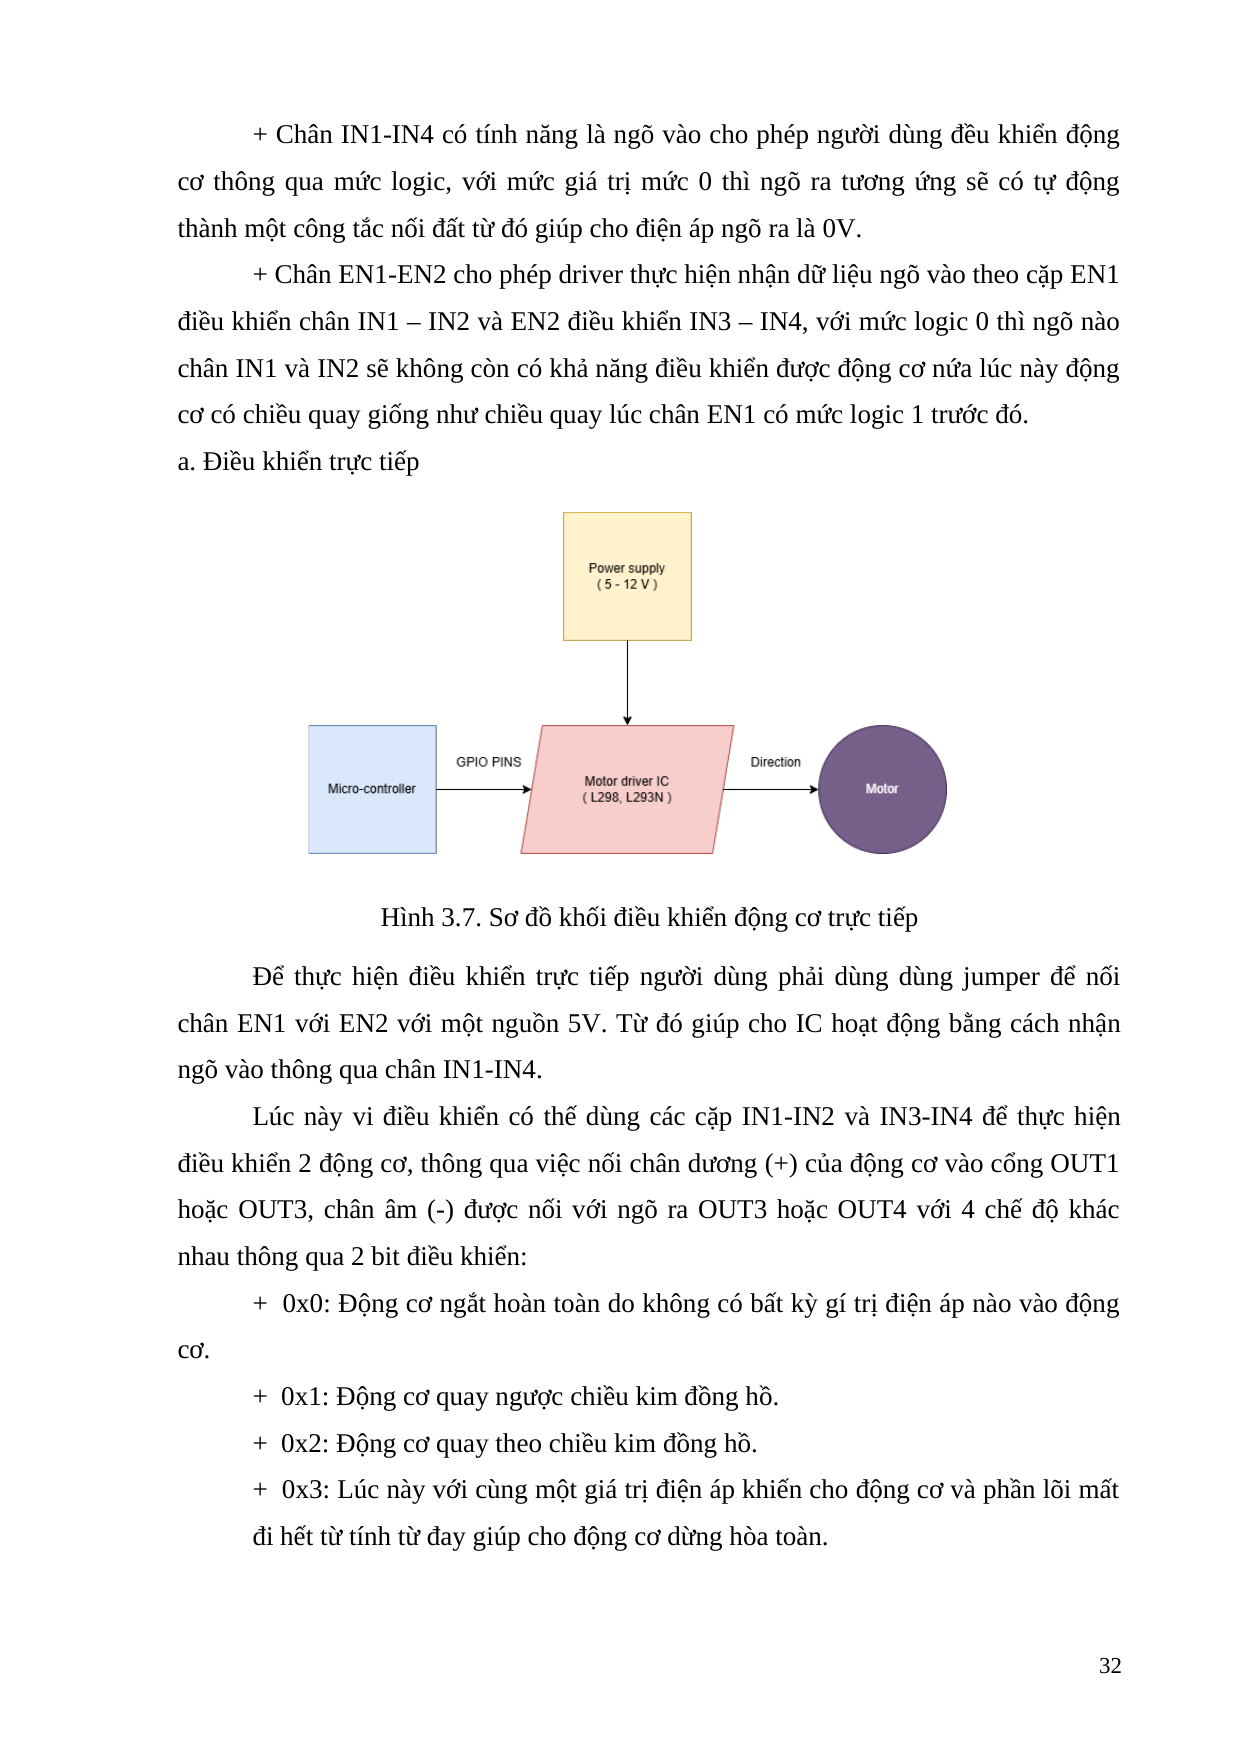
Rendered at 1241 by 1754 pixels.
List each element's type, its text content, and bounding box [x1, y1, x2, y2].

text + Chân EN1-EN2 cho phép driver thực hiện nhận dữ liệu ngõ vào theo cặp EN1 điều khiển chân IN1 – IN2 và EN2 điều khiển IN3 – IN4, với mức logic 0 thì ngõ nào chân IN1 và IN2 sẽ không còn có khả năng điều khiển được động cơ nứa lúc này động cơ có chiều quay giống như chiều quay lúc chân EN1 có mức logic 1 trước đó. [177, 258, 1122, 430]
text + 0x3: Lúc này với cùng một giá trị điện áp khiến cho động cơ và phần lõi mất đi hết từ tính từ đay giúp cho động cơ dừng hòa toàn. [252, 1474, 1122, 1551]
picture [308, 512, 947, 854]
text + Chân IN1-IN4 có tính năng là ngõ vào cho phép người dùng đều khiển động cơ thông qua mức logic, với mức giá trị mức 0 thì ngõ ra tương ứng sẽ có tự động thành một công tắc nối đất từ đó giúp cho điện áp ngõ ra là 0V. [177, 118, 1122, 243]
text Để thực hiện điều khiển trực tiếp người dùng phải dùng dùng jumper để nối chân EN1 với EN2 với một nguồn 5V. Từ đó giúp cho IC hoạt động bằng cách nhận ngõ vào thông qua chân IN1-IN4. [177, 960, 1122, 1085]
text + 0x2: Động cơ quay theo chiều kim đồng hồ. [177, 1427, 1122, 1458]
text Lúc này vi điều khiển có thế dùng các cặp IN1-IN2 và IN3-IN4 để thực hiện điều khiển 2 động cơ, thông qua việc nối chân dương (+) của động cơ vào cổng OUT1 hoặc OUT3, chân âm (-) được nối với ngõ ra OUT3 hoặc OUT4 với 4 chế độ khác nhau thông qua 2 bit điều khiển: [177, 1100, 1122, 1271]
text a. Điều khiển trực tiếp [177, 445, 1122, 476]
text + 0x1: Động cơ quay ngược chiều kim đồng hồ. [177, 1380, 1122, 1411]
text + 0x0: Động cơ ngắt hoàn toàn do không có bất kỳ gí trị điện áp nào vào động cơ. [177, 1287, 1122, 1365]
